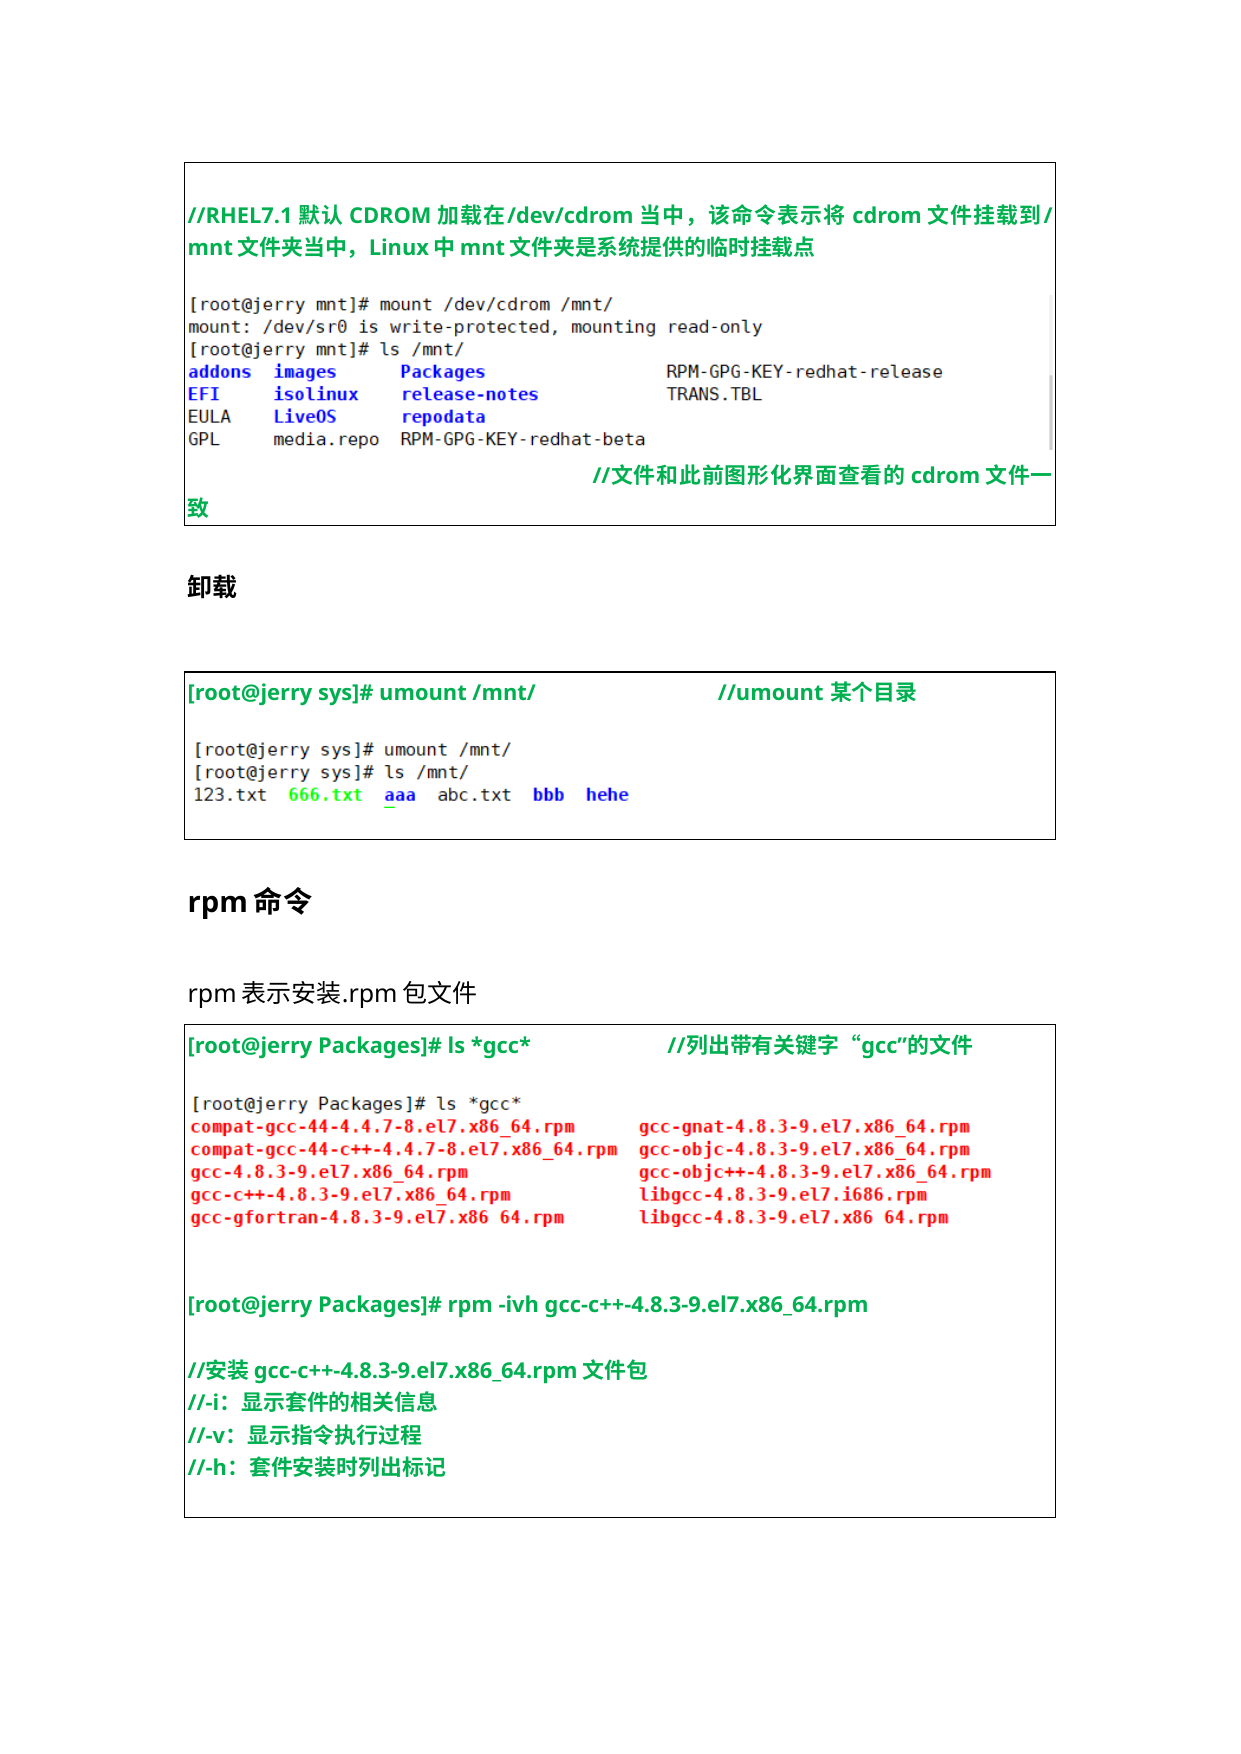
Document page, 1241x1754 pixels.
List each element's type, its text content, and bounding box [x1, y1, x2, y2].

text //-h：套件安装时列出标记 [187, 1450, 1053, 1482]
text //文件和此前图形化界面查看的cdrom文件一致 [185, 454, 1055, 525]
picture [187, 295, 1053, 450]
text //-v：显示指令执行过程 [187, 1417, 1053, 1450]
text [root@jerry Packages]# rpm -ivh gcc-c++-4.8.3-9.el7.x86_64.rpm [187, 1287, 1053, 1320]
text rpm表示安装.rpm包文件 [187, 959, 1053, 1024]
text [root@jerry Packages]# ls *gcc* //列出带有关键字“gcc”的文件 [185, 1025, 1055, 1060]
picture [187, 739, 1053, 808]
picture [187, 1092, 1053, 1227]
text //RHEL7.1默认CDROM加载在/dev/cdrom当中，该命令表示将cdrom文件挂载到/mnt文件夹当中，Linux中mnt文件夹是系统提供的临时挂载点 [187, 198, 1053, 263]
subtitle 卸载 [187, 553, 1053, 618]
text //-i：显示套件的相关信息 [187, 1385, 1053, 1417]
text //安装gcc-c++-4.8.3-9.el7.x86_64.rpm文件包 [187, 1352, 1053, 1385]
text [root@jerry sys]# umount /mnt/ //umount 某个目录 [185, 673, 1055, 707]
subtitle rpm命令 [187, 867, 1053, 932]
